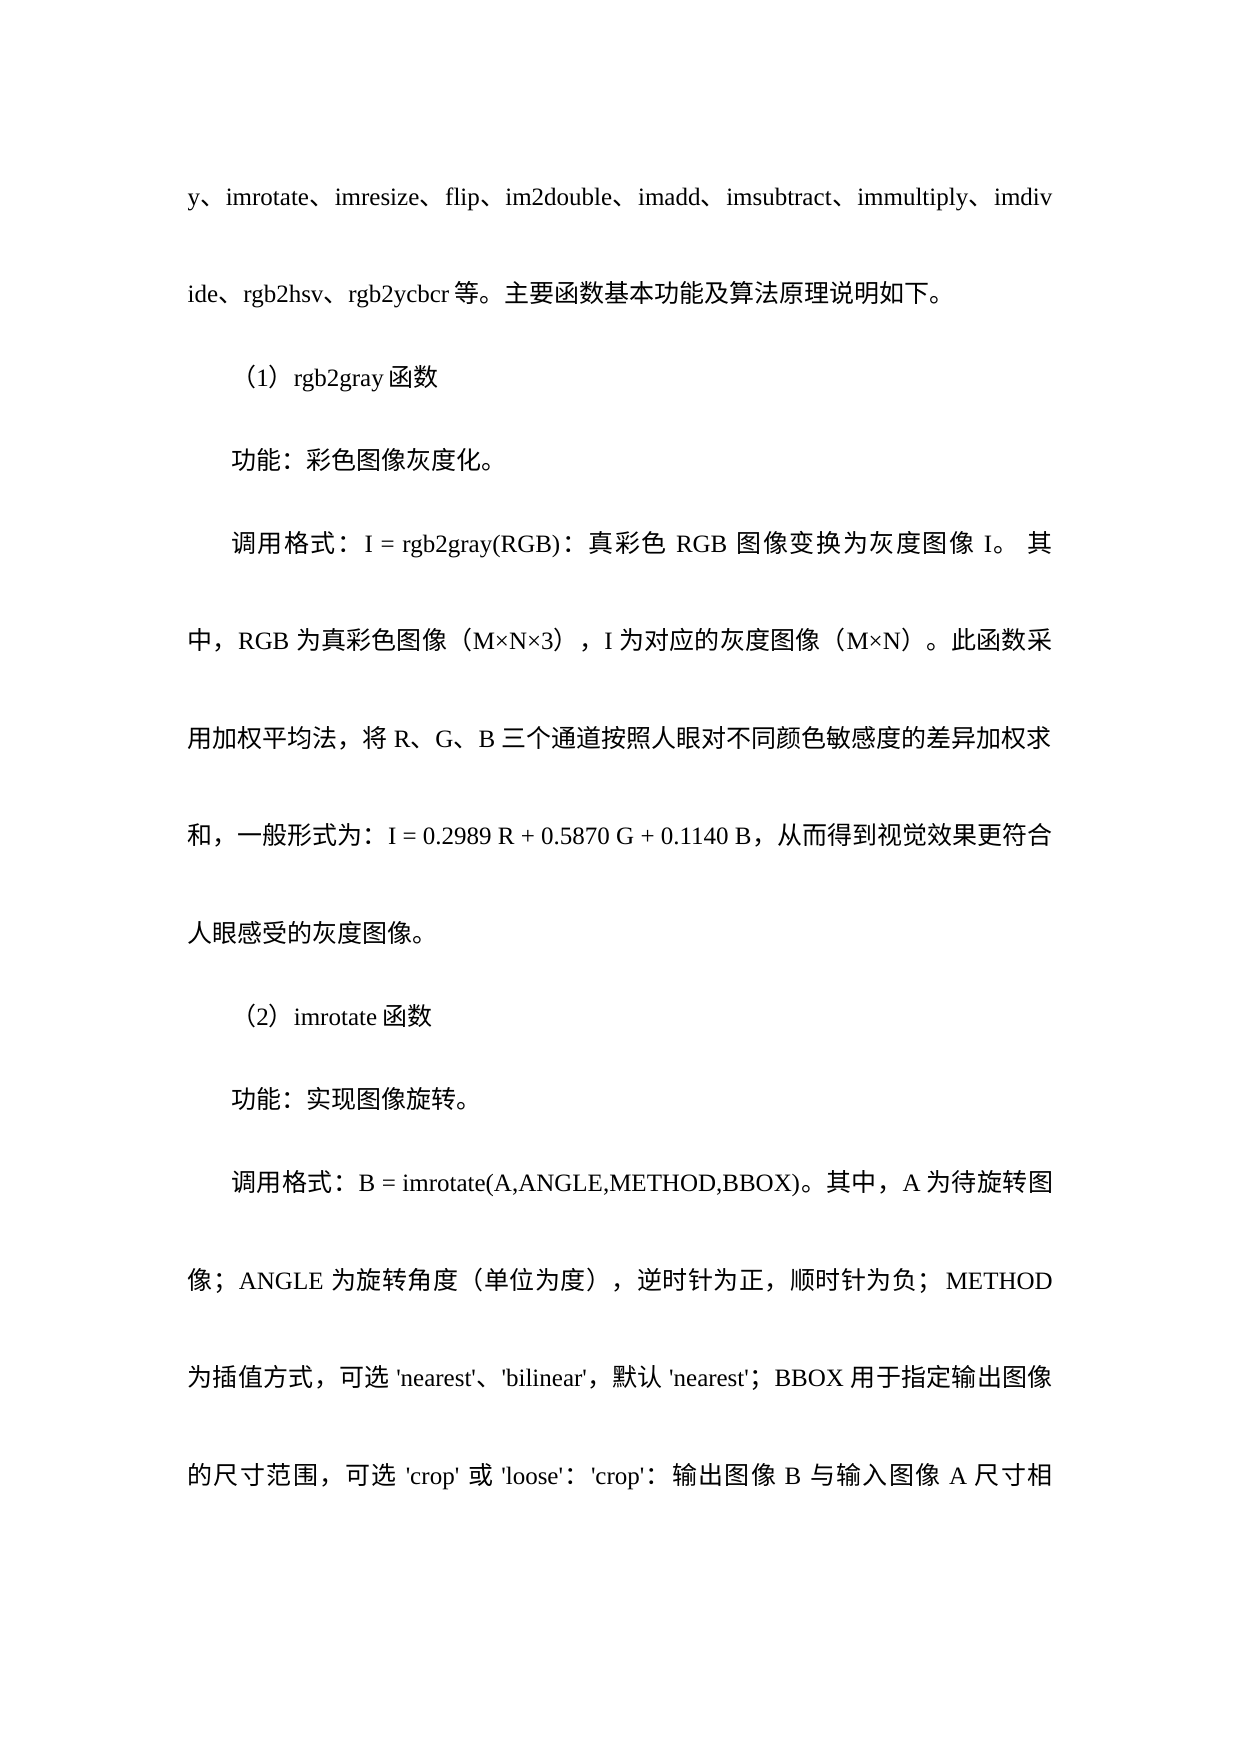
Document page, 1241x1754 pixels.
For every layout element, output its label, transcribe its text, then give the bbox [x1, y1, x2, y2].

list 功能：彩色图像灰度化。 [187, 426, 1053, 491]
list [187, 162, 1053, 324]
list 调用格式：I = rgb2gray(RGB)：真彩色 RGB 图像变换为灰度图像 I。 其中，RGB 为真彩色图像（M×N×3），I 为对应的灰度图像（M×N）。此函数采用加权平均法，将 R、G、B 三个通道按照人眼对不同颜色敏感度的差异加权求和，一般形式为：I = 0.2989 R + 0.5870 G + 0.1140 B，从而得到视觉效果更符合人眼感受的灰度图像。 [187, 509, 1053, 964]
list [187, 1148, 1053, 1506]
list （1）rgb2gray函数 [187, 343, 1053, 408]
list （2）imrotate函数 [187, 982, 1053, 1047]
list 功能：实现图像旋转。 [187, 1065, 1053, 1130]
